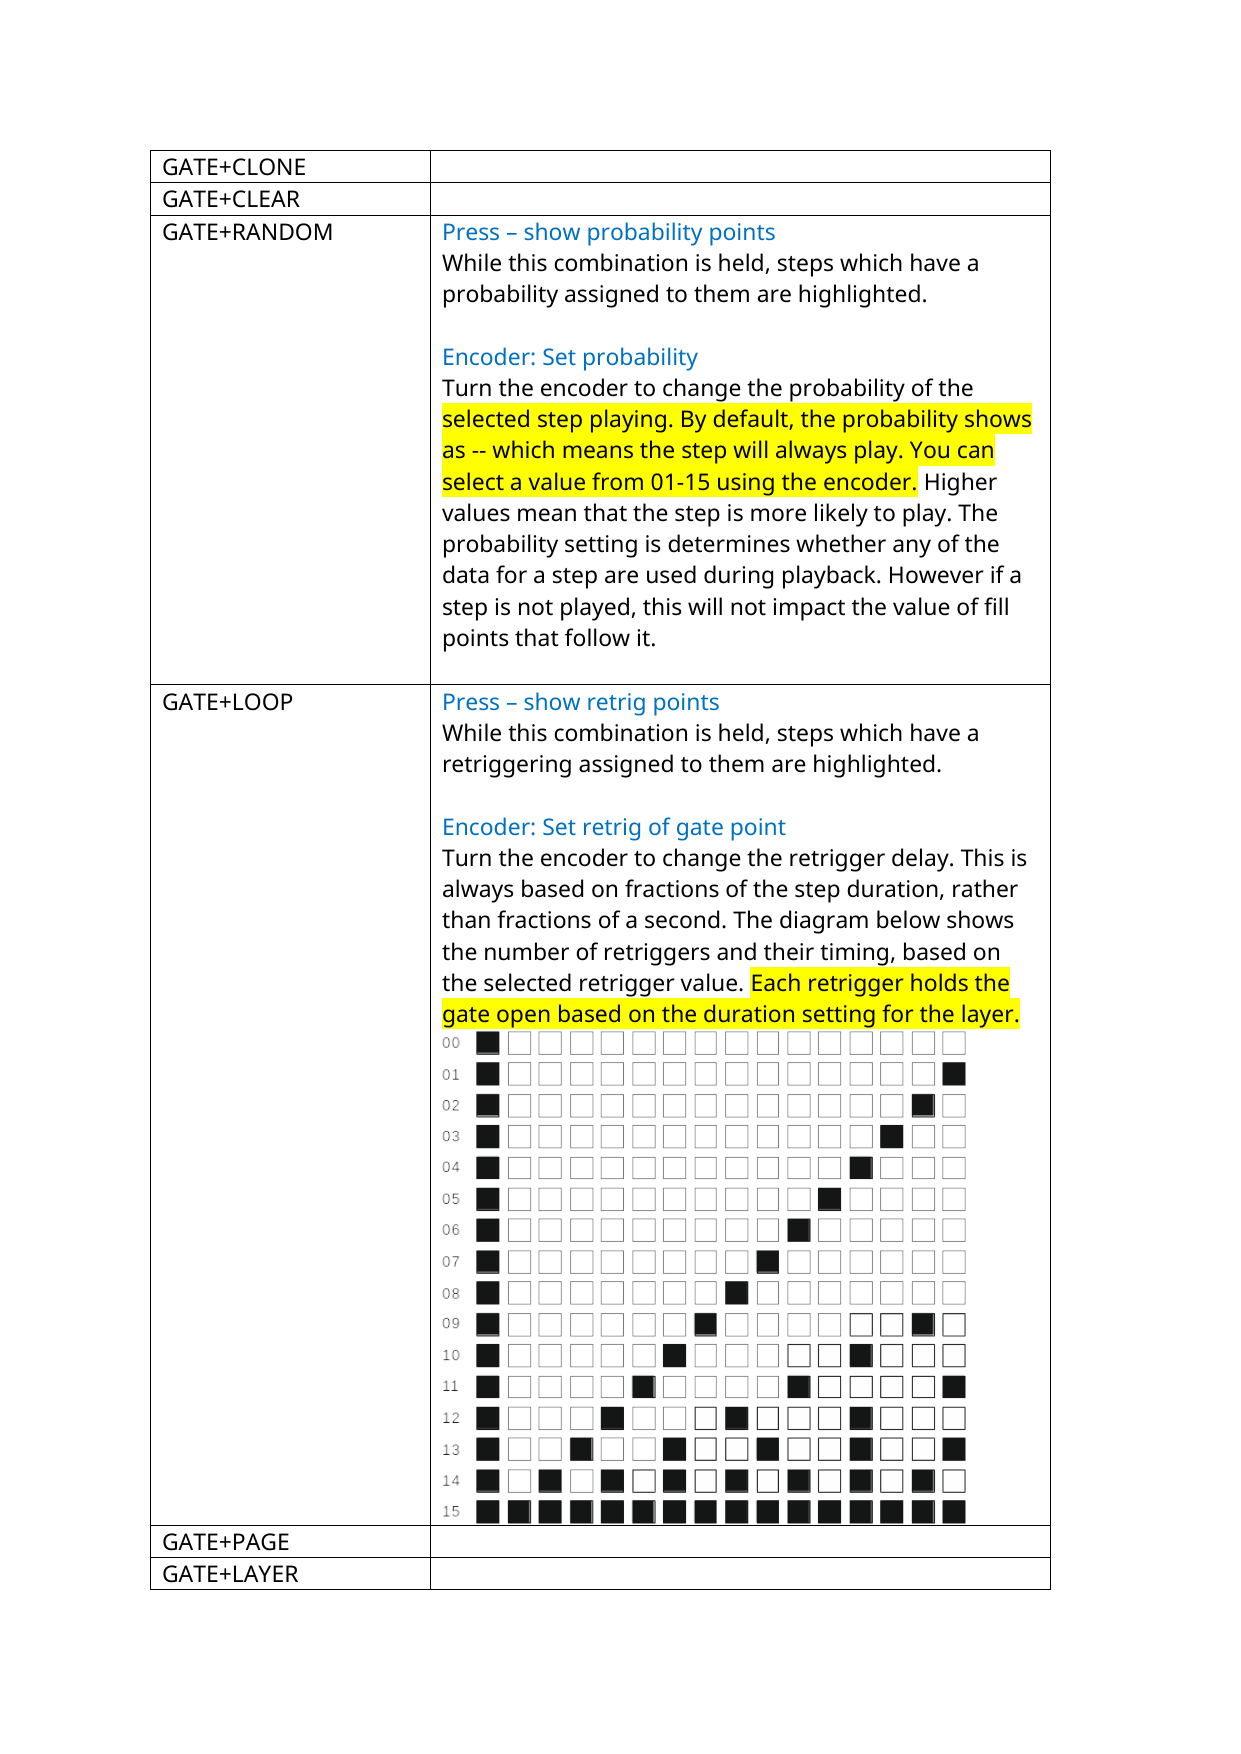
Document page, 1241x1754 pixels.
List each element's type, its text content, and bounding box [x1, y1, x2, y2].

table_cell GATE+CLEAR [151, 183, 430, 214]
table_cell GATE+CLONE [151, 151, 430, 182]
table_cell GATE+RANDOM [151, 216, 430, 684]
table_cell GATE+PAGE [151, 1526, 430, 1557]
table_cell Press – show retrig points While this combination is held, steps which have a retriggering assigned to them are highlighted. Encoder: Set retrig of gate point Turn the encoder to change the retrigger delay. This is always based on fractions of the step duration, rather than fractions of a second. The diagram below shows the number of retriggers and their timing, based on the selected retrigger value. Each retrigger holds the gate open based on the duration setting for the layer. [431, 685, 1050, 1524]
table_cell [431, 183, 1050, 214]
table_cell [431, 1558, 1050, 1589]
table_cell GATE+LOOP [151, 685, 430, 1524]
table_cell [431, 1526, 1050, 1557]
table_cell GATE+LAYER [151, 1558, 430, 1589]
table_cell Press – show probability points While this combination is held, steps which have a probability assigned to them are highlighted. Encoder: Set probability Turn the encoder to change the probability of the selected step playing. By default, the probability shows as -- which means the step will always play. You can select a value from 01-15 using the encoder. Higher values mean that the step is more likely to play. The probability setting is determines whether any of the data for a step are used during playback. However if a step is not played, this will not impact the value of fill points that follow it. [431, 216, 1050, 684]
table_cell [431, 151, 1050, 182]
